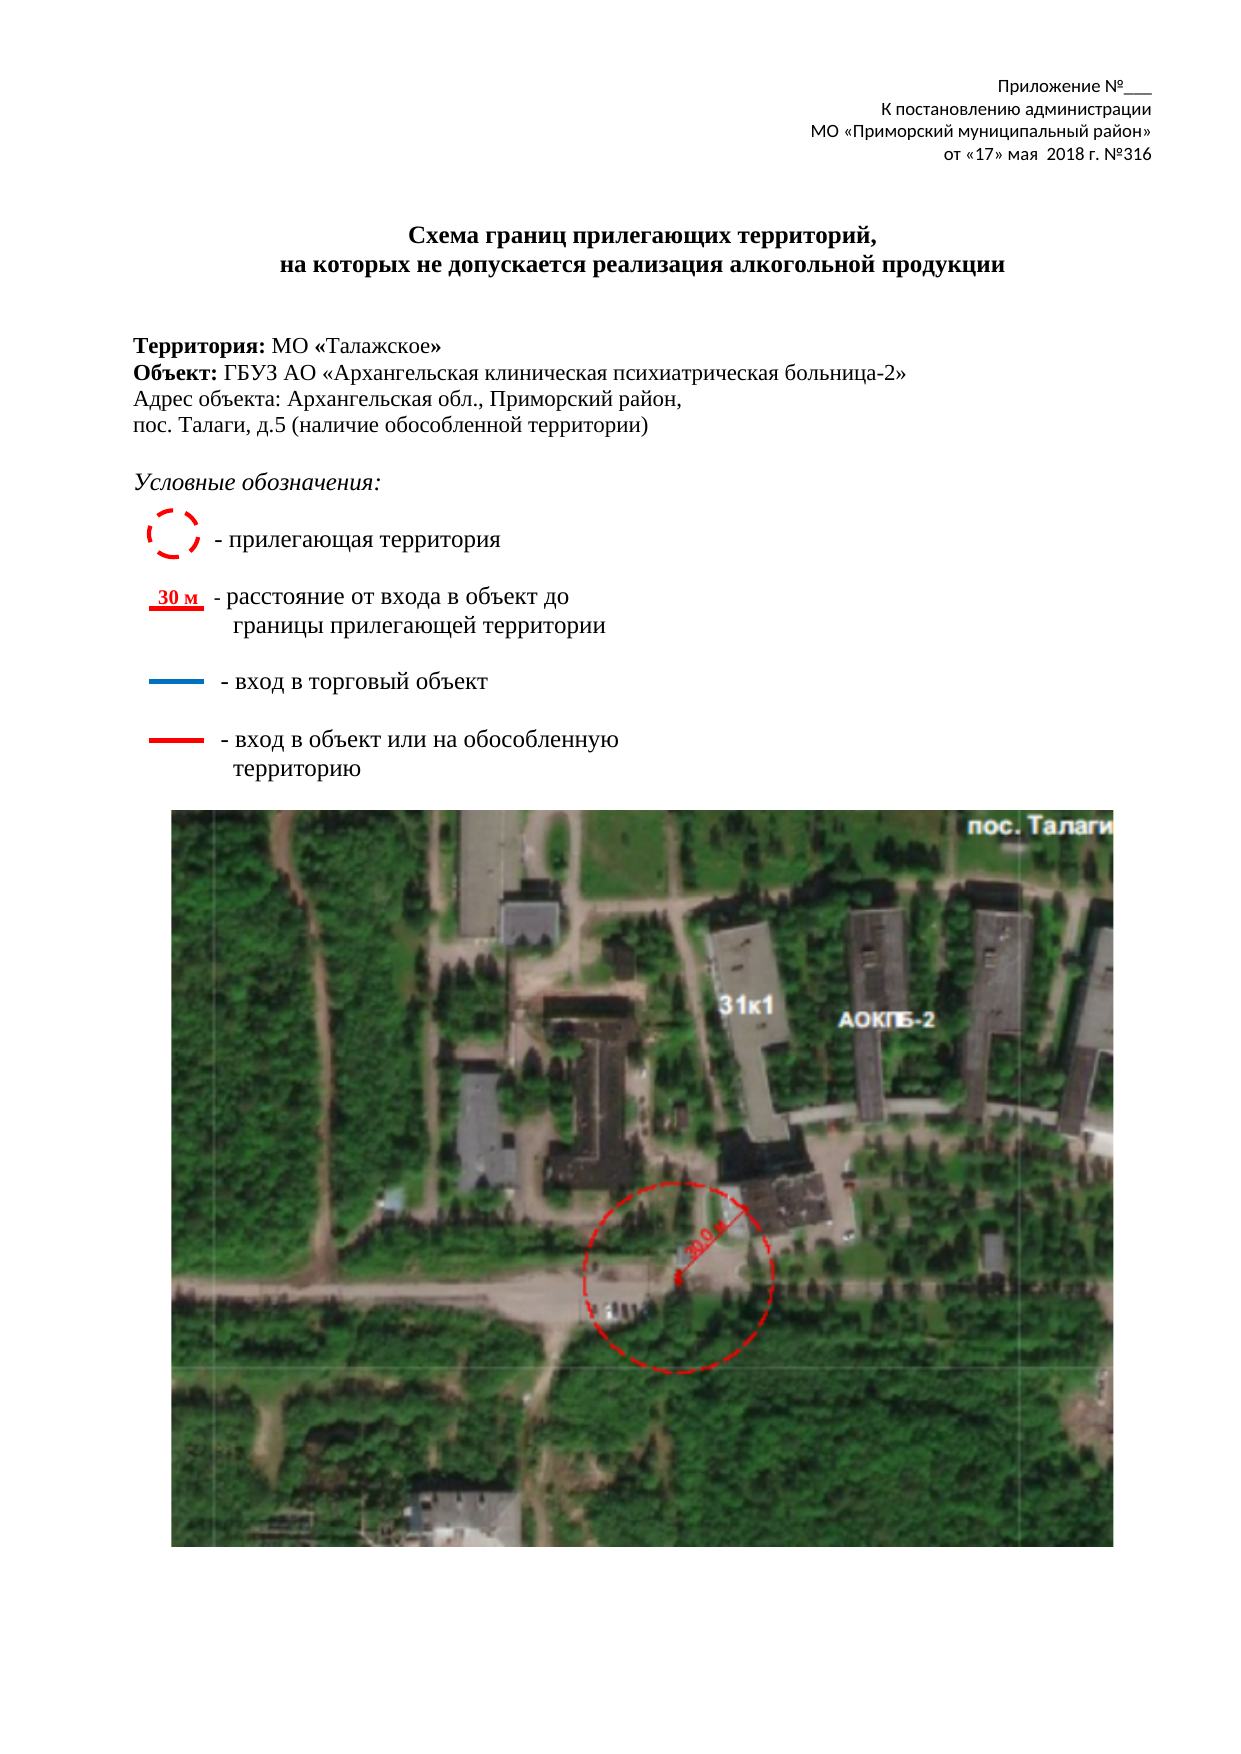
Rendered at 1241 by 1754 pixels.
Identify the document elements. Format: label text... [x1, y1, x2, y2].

text на которых не допускается реализация алкогольной продукции [133, 249, 1152, 277]
text границы прилегающей территории [133, 610, 1152, 638]
text Условные обозначения: [133, 467, 1152, 495]
text - вход в объект или на обособленную [133, 724, 1152, 753]
text Территория: МО «Талажское» [133, 332, 1152, 359]
text - прилегающая территория [133, 524, 1152, 553]
text - вход в торговый объект [133, 666, 1152, 695]
text пос. Талаги, д.5 (наличие обособленной территории) [133, 412, 1152, 438]
text Адрес объекта: Архангельская обл., Приморский район, [133, 385, 1152, 412]
text Схема границ прилегающих территорий, [133, 220, 1152, 249]
text территорию [133, 753, 1152, 781]
text Объект: ГБУЗ АО «Архангельская клиническая психиатрическая больница-2» [133, 359, 1152, 385]
text - расстояние от входа в объект до [133, 581, 1152, 610]
